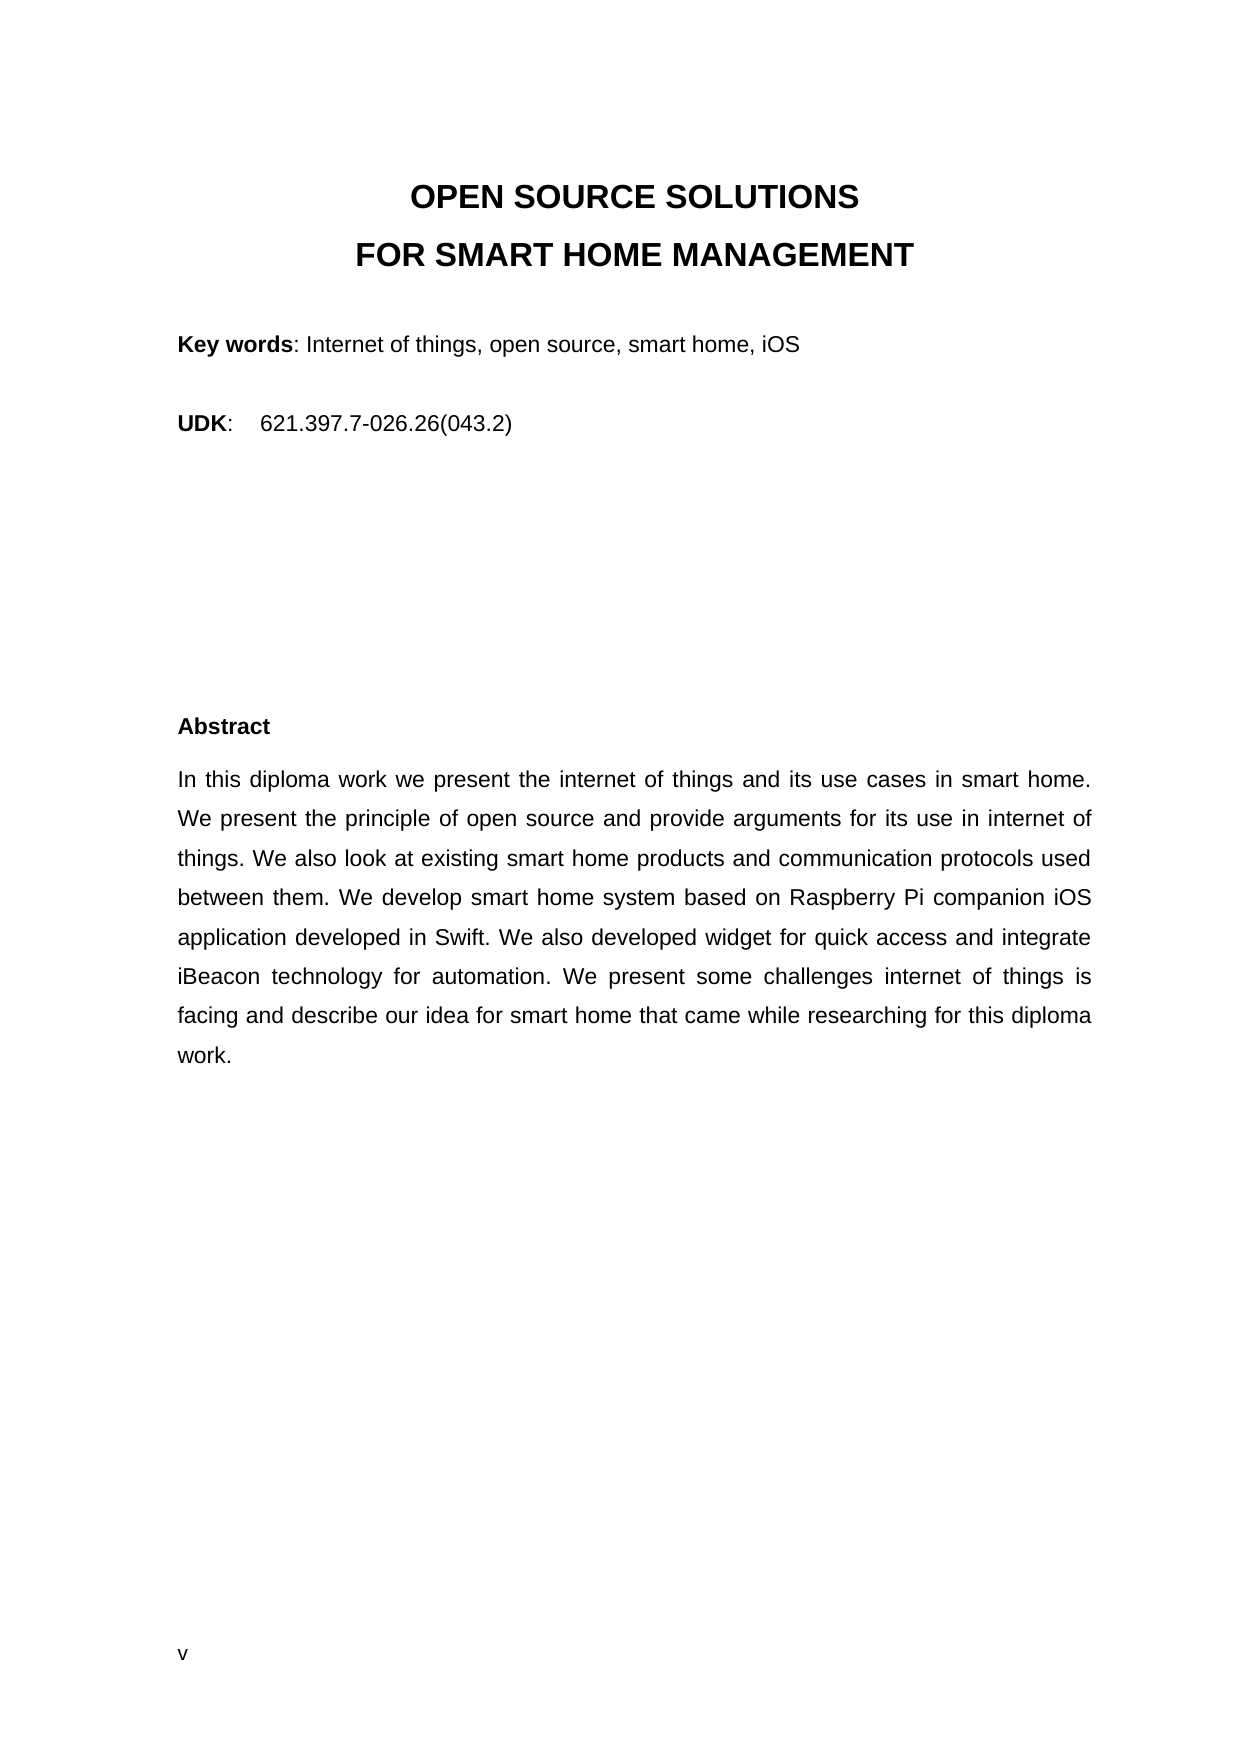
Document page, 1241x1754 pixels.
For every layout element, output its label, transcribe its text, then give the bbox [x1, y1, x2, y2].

text FOR SMART HOME MANAGEMENT [177, 235, 1092, 273]
text UDK: 621.397.7-026.26(043.2) [177, 410, 1092, 436]
text Key words: Internet of things, open source, smart home, iOS [177, 331, 1092, 357]
text Abstract [177, 713, 1092, 739]
text In this diploma work we present the internet of things and its use cases in smart home. We present the principle of open source and provide arguments for its use in internet of things. We also look at existing smart home products and communication protocols used between them. We develop smart home system based on Raspberry Pi companion iOS application developed in Swift. We also developed widget for quick access and integrate iBeacon technology for automation. We present some challenges internet of things is facing and describe our idea for smart home that came while researching for this diploma work. [177, 766, 1092, 1068]
text OPEN SOURCE SOLUTIONS [177, 177, 1092, 216]
